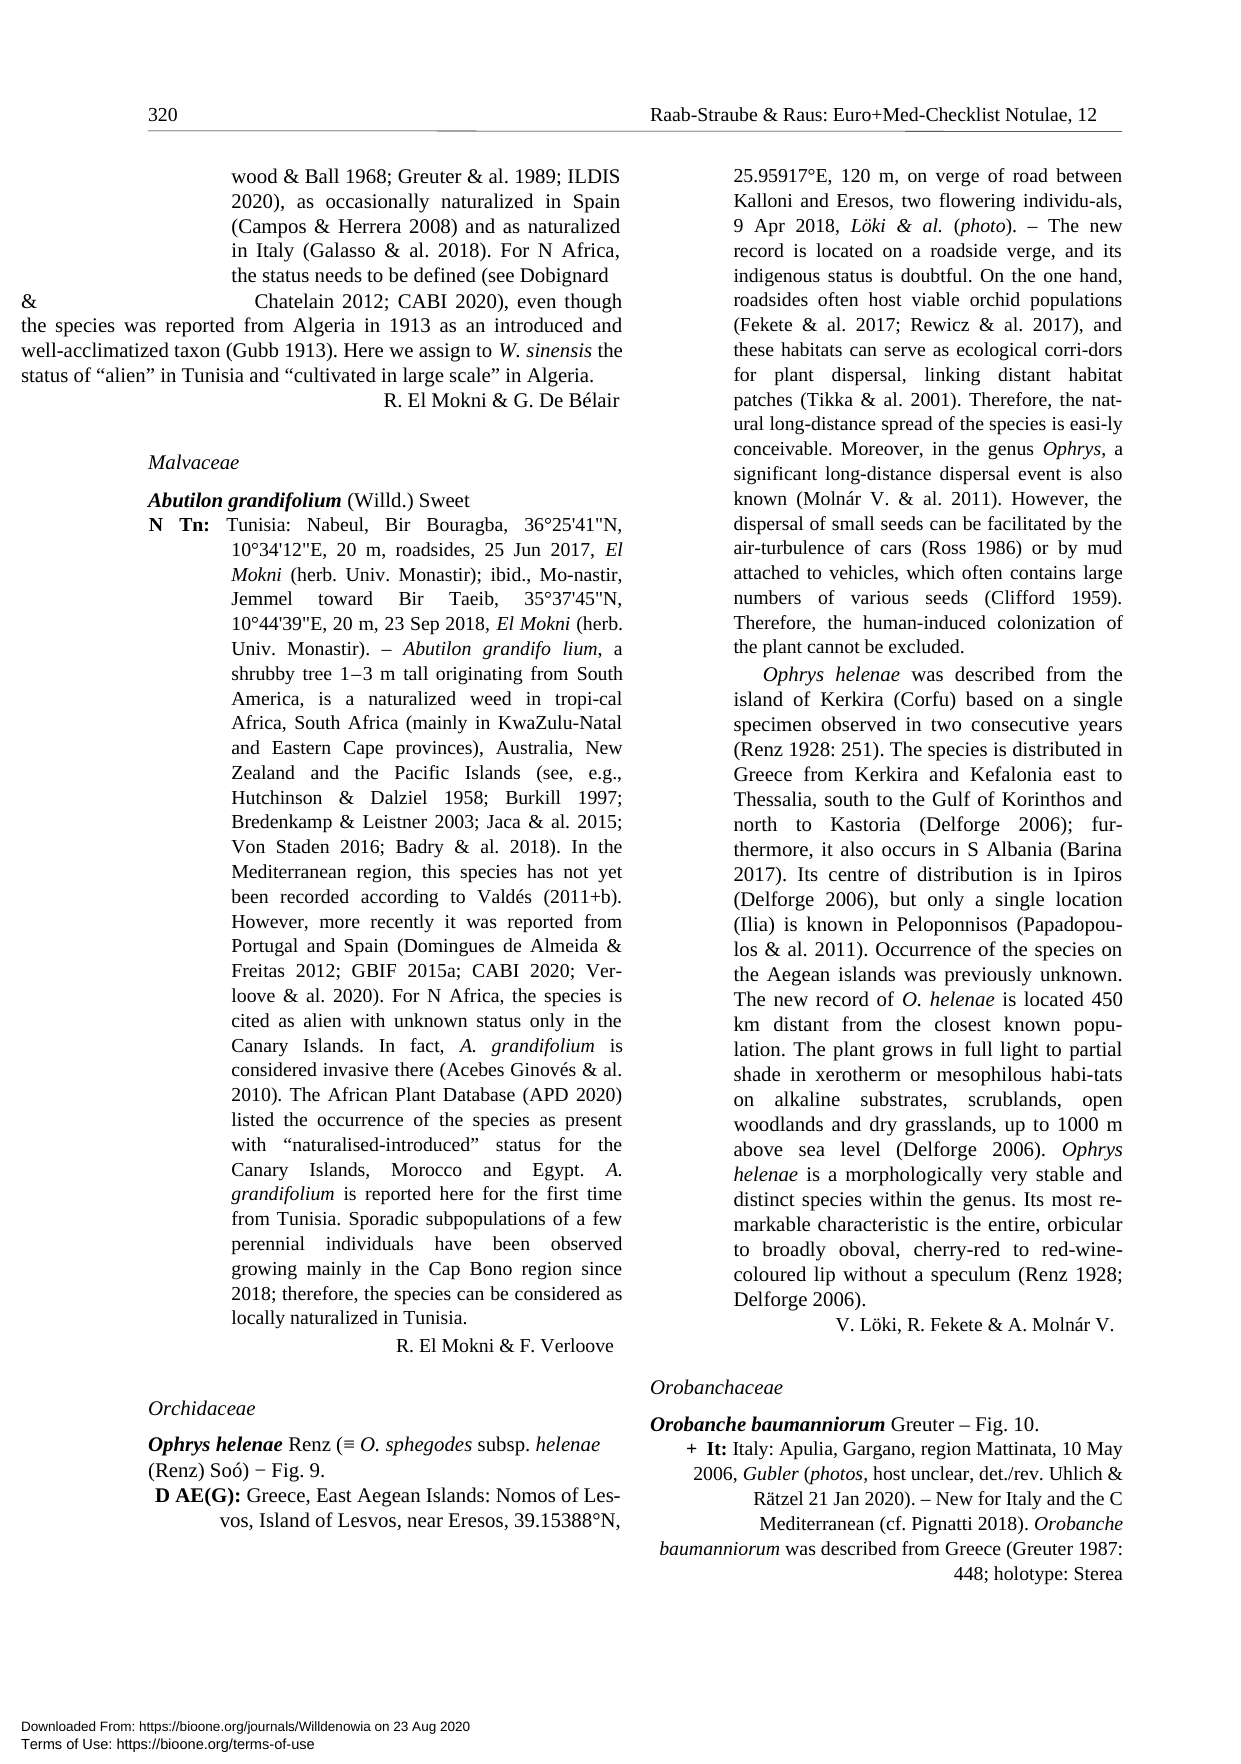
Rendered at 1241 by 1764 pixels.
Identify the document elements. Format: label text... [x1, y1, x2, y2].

list It: Italy: Apulia, Gargano, region Mattinata, 10 May 2006, Gubler (photos, host unclear, det./rev. Uhlich & Rätzel 21 Jan 2020). – New for Italy and the C Mediterranean (cf. Pignatti 2018). Orobanche baumanniorum was described from Greece (Greuter 1987: 448; holotype: Sterea [649, 1437, 1123, 1585]
text 25.95917°E, 120 m, on verge of road between Kalloni and Eresos, two flowering individu-als, 9 Apr 2018, Löki & al. (photo). – The new record is located on a roadside verge, and its indigenous status is doubtful. On the one hand, roadsides often host viable orchid populations (Fekete & al. 2017; Rewicz & al. 2017), and these habitats can serve as ecological corri-dors for plant dispersal, linking distant habitat patches (Tikka & al. 2001). Therefore, the nat-ural long-distance spread of the species is easi-ly conceivable. Moreover, in the genus Ophrys, a significant long-distance dispersal event is also known (Molnár V. & al. 2011). However, the dispersal of small seeds can be facilitated by the air-turbulence of cars (Ross 1986) or by mud attached to vehicles, which often contains large numbers of various seeds (Clifford 1959). Therefore, the human-induced colonization of the plant cannot be excluded. [733, 164, 1123, 658]
text D AE(G): Greece, East Aegean Islands: Nomos of Les-vos, Island of Lesvos, near Eresos, 39.15388°N, [148, 1483, 621, 1532]
text R. El Mokni & F. Verloove [396, 1334, 623, 1356]
text Orobanchaceae [650, 1374, 1123, 1399]
text 320 Raab-Straube & Raus: Euro+Med-Checklist Notulae, 12 [148, 103, 1123, 125]
text Malvaceae [148, 450, 623, 474]
text Ophrys helenae was described from the island of Kerkira (Corfu) based on a single specimen observed in two consecutive years (Renz 1928: 251). The species is distributed in Greece from Kerkira and Kefalonia east to Thessalia, south to the Gulf of Korinthos and north to Kastoria (Delforge 2006); fur-thermore, it also occurs in S Albania (Barina 2017). Its centre of distribution is in Ipiros (Delforge 2006), but only a single location (Ilia) is known in Peloponnisos (Papadopou-los & al. 2011). Occurrence of the species on the Aegean islands was previously unknown. The new record of O. helenae is located 450 km distant from the closest known popu-lation. The plant grows in full light to partial shade in xerotherm or mesophilous habi-tats on alkaline substrates, scrublands, open woodlands and dry grasslands, up to 1000 m above sea level (Delforge 2006). Ophrys helenae is a morphologically very stable and distinct species within the genus. Its most re-markable characteristic is the entire, orbicular to broadly oboval, cherry-red to red-wine-coloured lip without a speculum (Renz 1928; Delforge 2006). [733, 661, 1123, 1311]
text Ophrys helenae Renz (≡ O. sphegodes subsp. helenae (Renz) Soó) − Fig. 9. [148, 1432, 621, 1482]
text Terms of Use: https://bioone.org/terms-of-use [21, 1736, 1123, 1752]
list Chatelain 2012; CABI 2020), even though the species was reported from Algeria in 1913 as an introduced and well-acclimatized taxon (Gubb 1913). Here we assign to W. sinensis the status of “alien” in Tunisia and “cultivated in large scale” in Algeria. [21, 288, 623, 387]
text N Tn: Tunisia: Nabeul, Bir Bouragba, 36°25'41"N, 10°34'12"E, 20 m, roadsides, 25 Jun 2017, El Mokni (herb. Univ. Monastir); ibid., Mo-nastir, Jemmel toward Bir Taeib, 35°37'45"N, 10°44'39"E, 20 m, 23 Sep 2018, El Mokni (herb. Univ. Monastir). – Abutilon grandifo­ lium, a shrubby tree 1 – 3 m tall originating from South America, is a naturalized weed in tropi-cal Africa, South Africa (mainly in KwaZulu-Natal and Eastern Cape provinces), Australia, New Zealand and the Pacific Islands (see, e.g., Hutchinson & Dalziel 1958; Burkill 1997; Bredenkamp & Leistner 2003; Jaca & al. 2015; Von Staden 2016; Badry & al. 2018). In the Mediterranean region, this species has not yet been recorded according to Valdés (2011+b). However, more recently it was reported from Portugal and Spain (Domingues de Almeida & Freitas 2012; GBIF 2015a; CABI 2020; Ver-loove & al. 2020). For N Africa, the species is cited as alien with unknown status only in the Canary Islands. In fact, A. grandifolium is considered invasive there (Acebes Ginovés & al. 2010). The African Plant Database (APD 2020) listed the occurrence of the species as present with “naturalised-introduced” status for the Canary Islands, Morocco and Egypt. A. grandifolium is reported here for the first time from Tunisia. Sporadic subpopulations of a few perennial individuals have been observed growing mainly in the Cap Bono region since 2018; therefore, the species can be considered as locally naturalized in Tunisia. [149, 513, 623, 1329]
text Downloaded From: https://bioone.org/journals/Willdenowia on 23 Aug 2020 [21, 1718, 1123, 1734]
text Orchidaceae [148, 1396, 623, 1420]
text Abutilon grandifolium (Willd.) Sweet [148, 488, 623, 512]
text V. Löki, R. Fekete & A. Molnár V. [835, 1313, 1123, 1335]
text Orobanche baumanniorum Greuter – Fig. 10. [650, 1412, 1123, 1436]
text wood & Ball 1968; Greuter & al. 1989; ILDIS 2020), as occasionally naturalized in Spain (Campos & Herrera 2008) and as naturalized in Italy (Galasso & al. 2018). For N Africa, the status needs to be defined (see Dobignard [231, 164, 621, 287]
text R. El Mokni & G. De Bélair [383, 388, 623, 412]
